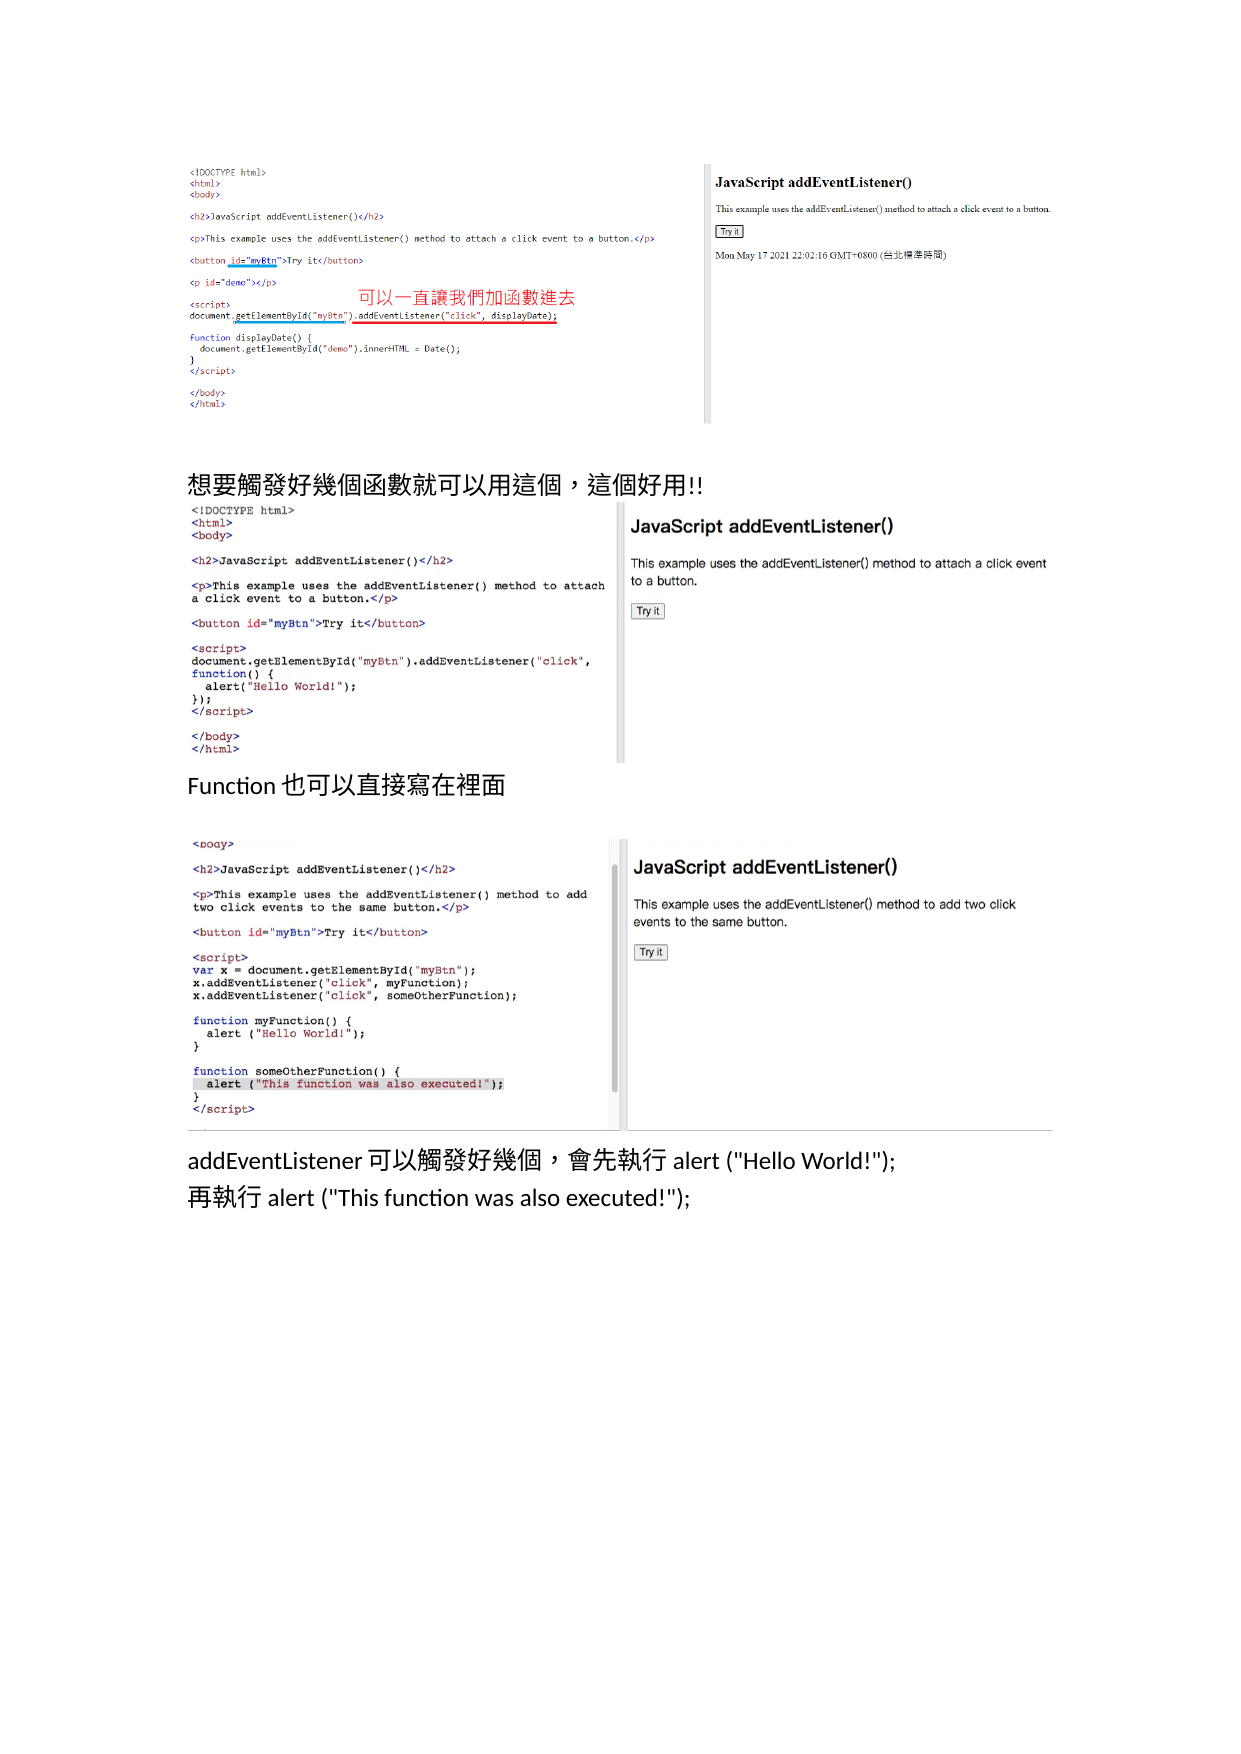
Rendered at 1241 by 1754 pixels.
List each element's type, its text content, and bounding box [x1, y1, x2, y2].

picture [187, 839, 1053, 1131]
picture [187, 164, 1053, 438]
text 再執行alert ("This function was also executed!"); [187, 1177, 1053, 1214]
text 想要觸發好幾個函數就可以用這個，這個好用!! [187, 464, 1053, 502]
text addEventListener可以觸發好幾個，會先執行alert ("Hello World!"); [187, 1139, 1053, 1177]
picture [187, 502, 1053, 763]
text Function也可以直接寫在裡面 [187, 764, 1053, 802]
